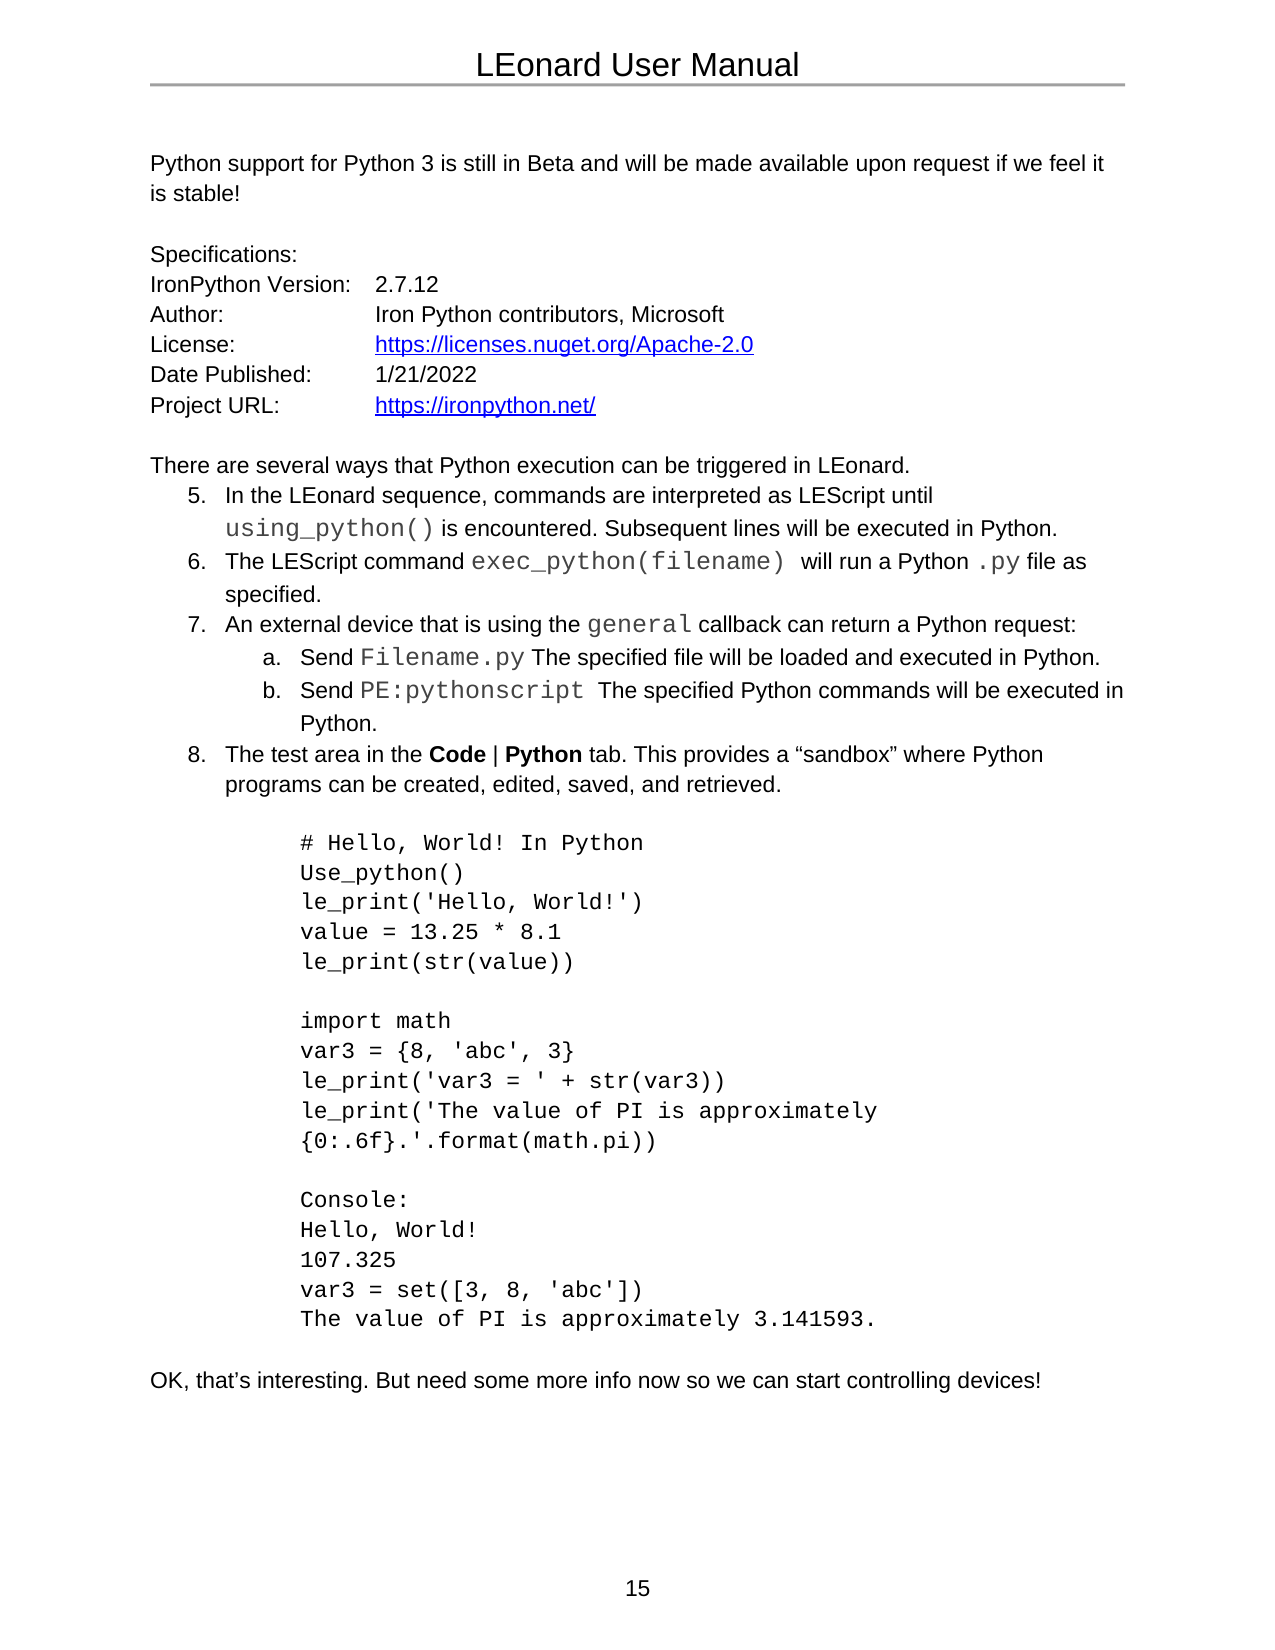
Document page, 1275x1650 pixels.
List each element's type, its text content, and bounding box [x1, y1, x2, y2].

text Specifications: [150, 241, 1125, 267]
list In the LEonard sequence, commands are interpreted as LEScript until using_python() is encountered. Subsequent lines will be executed in Python. [187, 482, 1125, 544]
text le_print('var3 = ' + str(var3)) [300, 1069, 1125, 1095]
text Project URL: https://ironpython.net/ [150, 392, 1125, 418]
text Hello, World! [300, 1218, 1125, 1244]
text Date Published: 1/21/2022 [150, 361, 1125, 388]
list The LEScript command exec_python(filename) will run a Python .py file as specified. [187, 548, 1125, 607]
text value = 13.25 * 8.1 [300, 921, 1125, 946]
list An external device that is using the general callback can return a Python request: [187, 611, 1125, 640]
text License: https://licenses.nuget.org/Apache-2.0 [150, 331, 1125, 358]
text IronPython Version: 2.7.12 [150, 271, 1125, 297]
text Author: Iron Python contributors, Microsoft [150, 301, 1125, 327]
text le_print('The value of PI is approximately {0:.6f}.'.format(math.pi)) [300, 1099, 1125, 1155]
text The value of PI is approximately 3.141593. [300, 1308, 1125, 1334]
text le_print(str(value)) [300, 950, 1125, 976]
text le_print('Hello, World!') [300, 891, 1125, 917]
text import math [300, 1010, 1125, 1036]
list Send PE:pythonscript The specified Python commands will be executed in Python. [262, 677, 1125, 737]
text Use_python() [300, 861, 1125, 887]
text OK, that’s interesting. But need some more info now so we can start controlling devices! [150, 1367, 1125, 1394]
text Console: [300, 1189, 1125, 1214]
list Send Filename.py The specified file will be loaded and executed in Python. [262, 644, 1125, 673]
text var3 = set([3, 8, 'abc']) [300, 1278, 1125, 1304]
text 107.325 [300, 1248, 1125, 1274]
text # Hello, World! In Python [300, 831, 1125, 857]
list The test area in the Code | Python tab. This provides a “sandbox” where Python programs can be created, edited, saved, and retrieved. [187, 741, 1125, 797]
text var3 = {8, 'abc', 3} [300, 1040, 1125, 1066]
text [150, 150, 1125, 207]
text There are several ways that Python execution can be triggered in LEonard. [150, 452, 1125, 478]
